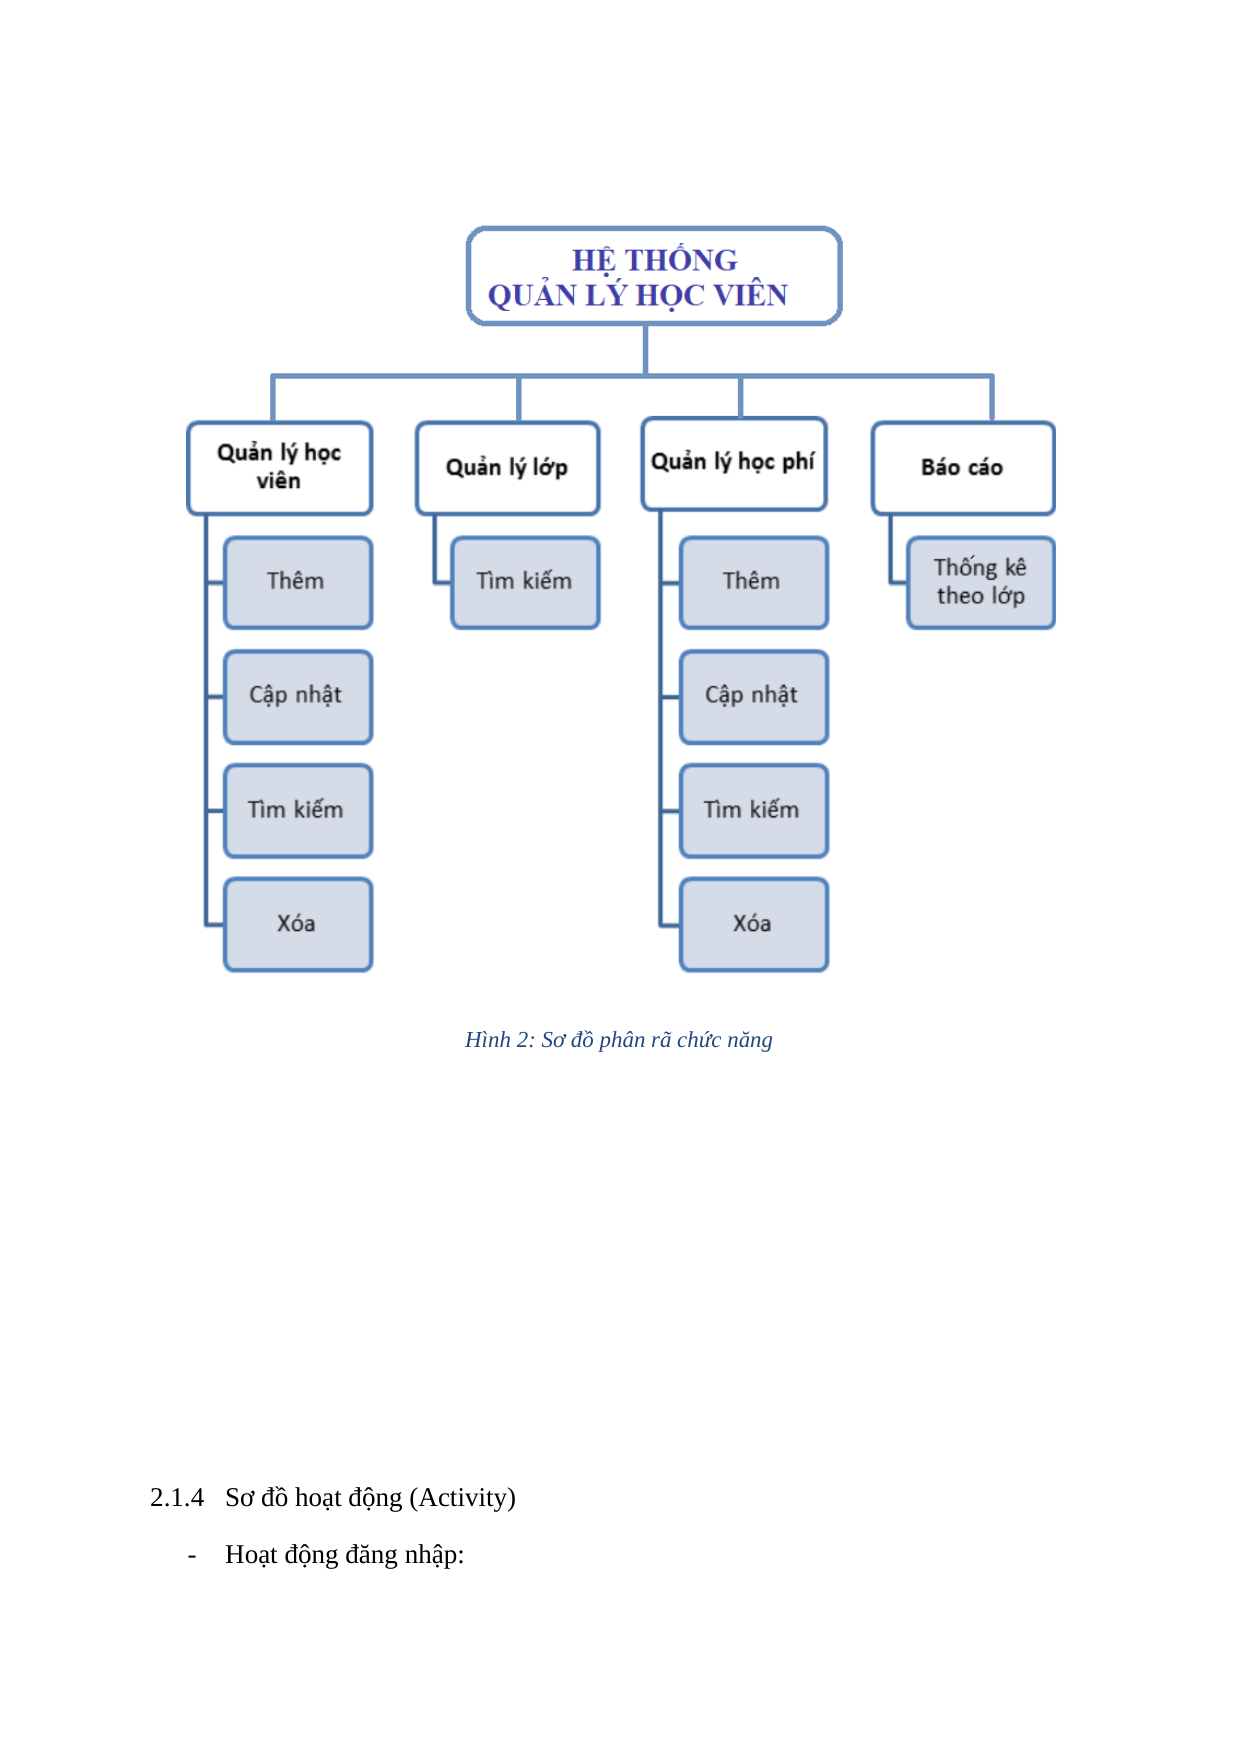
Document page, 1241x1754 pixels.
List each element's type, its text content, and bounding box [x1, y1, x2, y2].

picture [150, 206, 1091, 1001]
list Hoạt động đăng nhập: [187, 1538, 1090, 1569]
text Hình 2: Sơ đồ phân rã chức năng [150, 1026, 1090, 1052]
list Sơ đồ hoạt động (Activity) [150, 1481, 1090, 1512]
